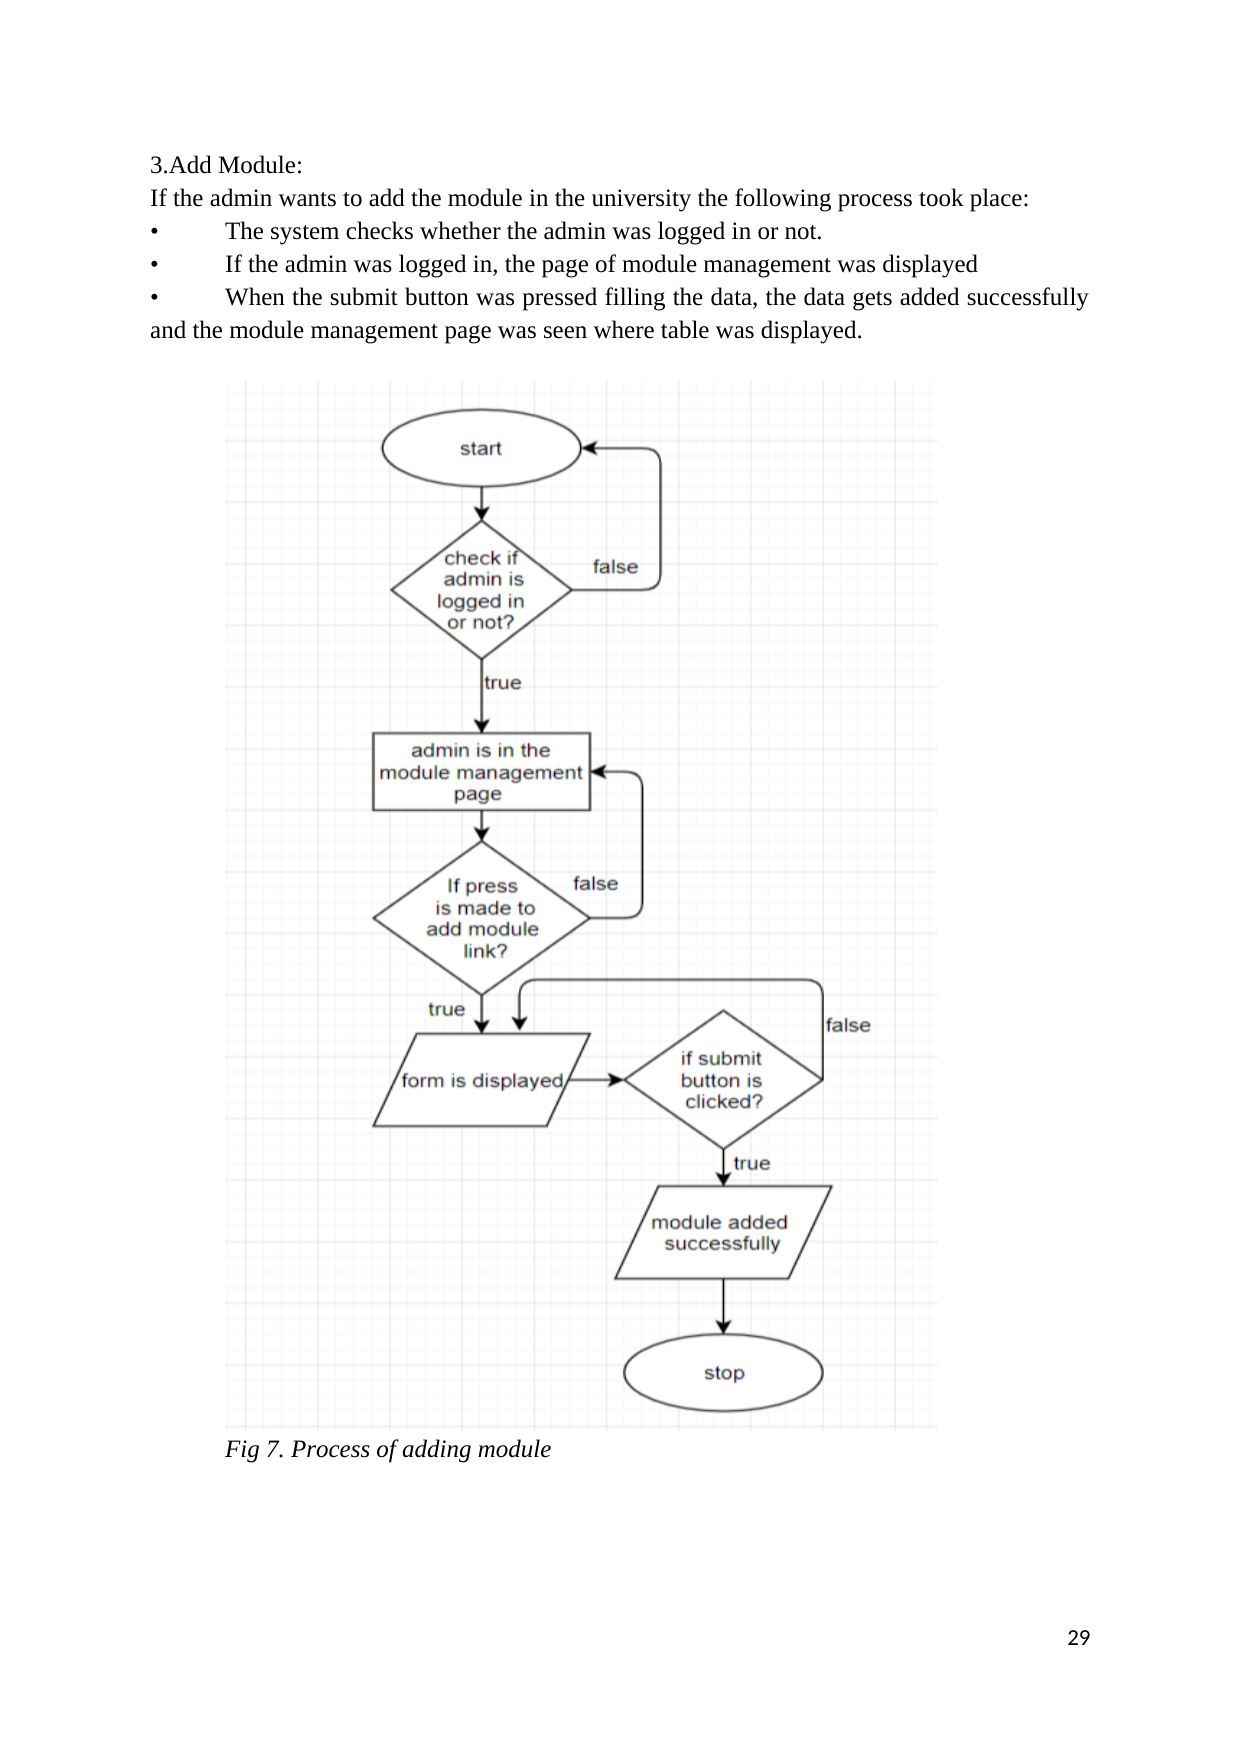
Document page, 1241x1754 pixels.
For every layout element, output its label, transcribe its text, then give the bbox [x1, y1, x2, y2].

picture [225, 381, 938, 1431]
text If the admin wants to add the module in the university the following process took place: [150, 183, 1090, 212]
text • When the submit button was pressed filling the data, the data gets added successfully and the module management page was seen where table was displayed. [150, 282, 1090, 344]
text 3.Add Module: [150, 150, 1090, 179]
text • The system checks whether the admin was logged in or not. [150, 216, 1090, 245]
list Fig 7. Process of adding module [225, 1434, 1090, 1463]
text • If the admin was logged in, the page of module management was displayed [150, 249, 1090, 278]
